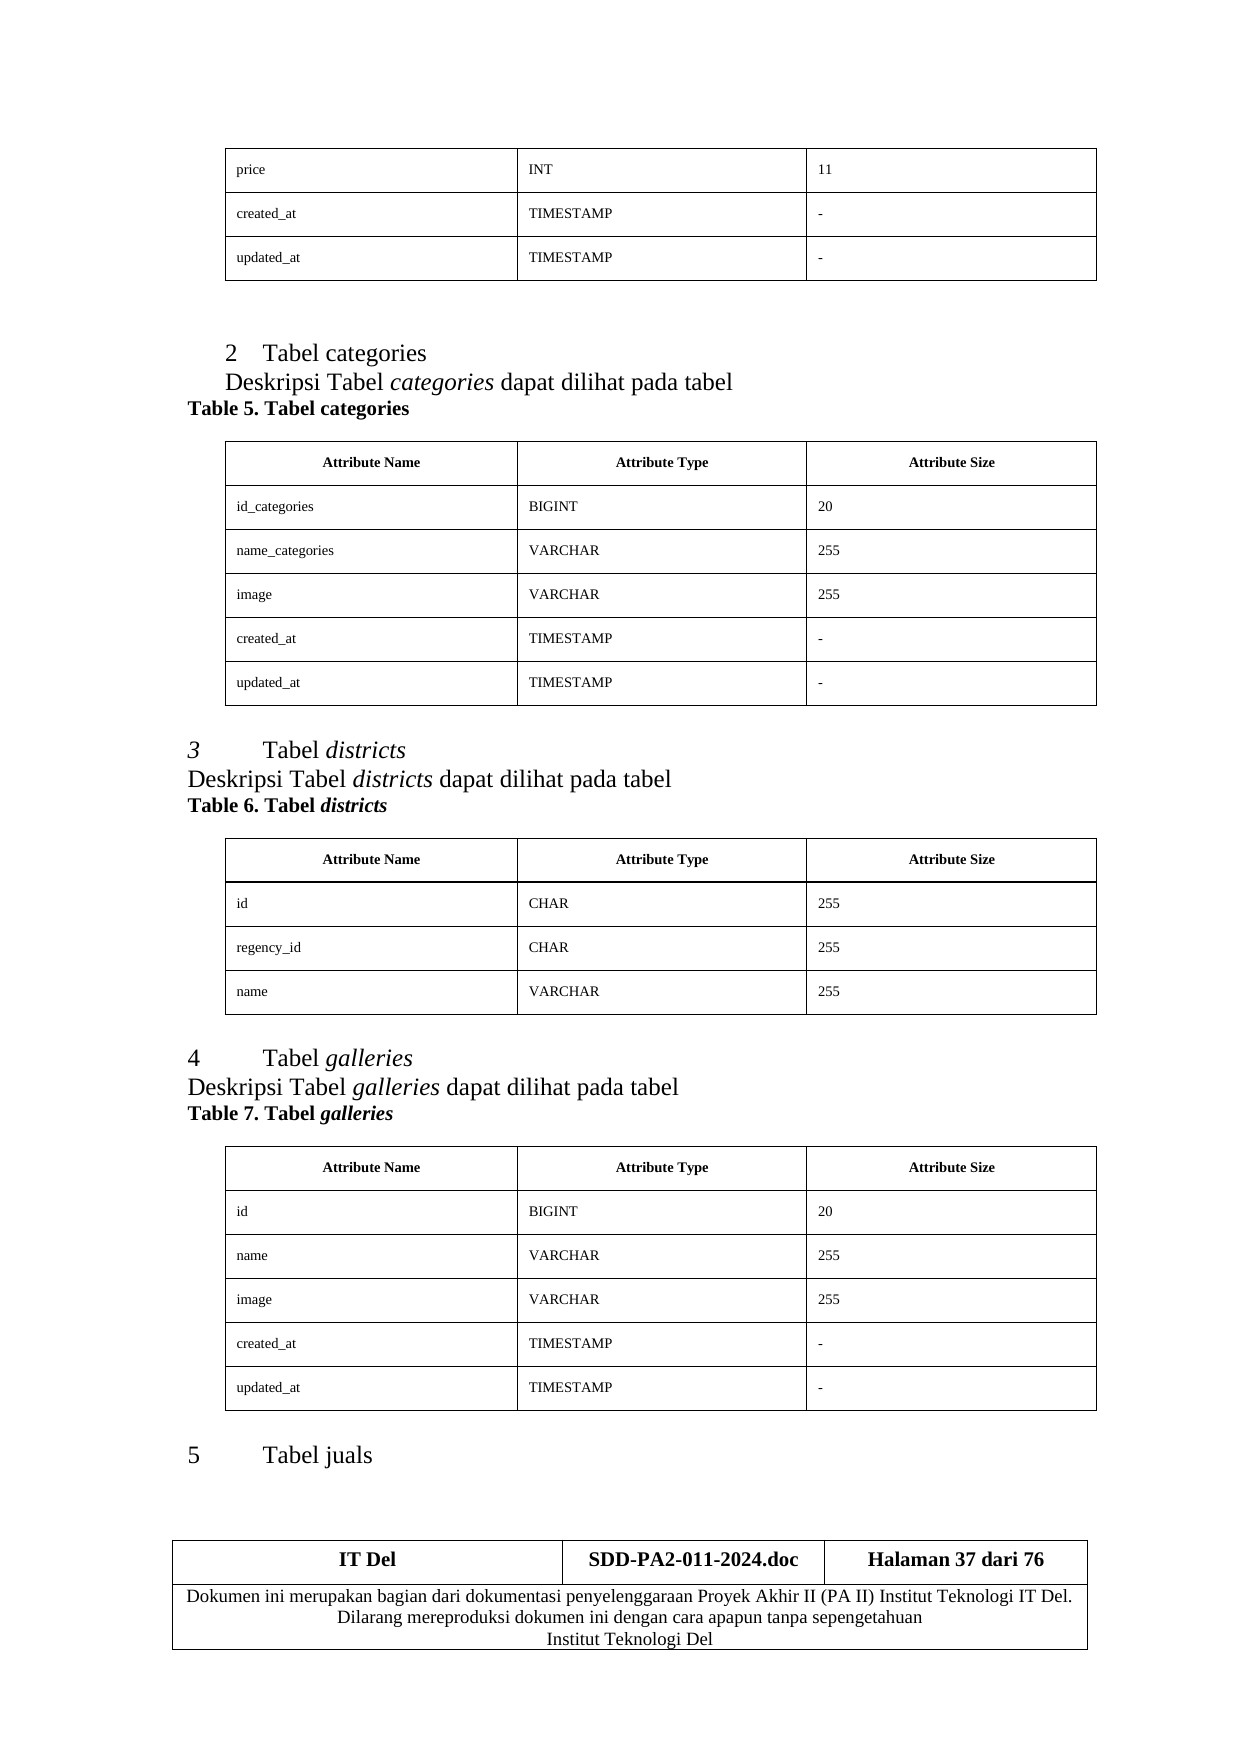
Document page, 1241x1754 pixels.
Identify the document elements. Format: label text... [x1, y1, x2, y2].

table_cell 20 [807, 486, 1096, 529]
table_cell price [226, 149, 517, 192]
text Table 6. Tabel districts [187, 792, 1092, 817]
table_cell TIMESTAMP [518, 662, 806, 705]
table_cell 255 [807, 927, 1096, 969]
text Deskripsi Tabel galleries dapat dilihat pada tabel [187, 1072, 1092, 1101]
table_cell name [226, 1235, 517, 1278]
table_cell id [226, 1191, 517, 1234]
list Tabel galleries [187, 1043, 1092, 1072]
table_cell BIGINT [518, 486, 806, 529]
table_cell updated_at [226, 662, 517, 705]
table_cell 255 [807, 1235, 1096, 1278]
table_cell - [807, 193, 1096, 236]
table_header Attribute Type [518, 442, 806, 485]
table_header Attribute Size [807, 442, 1096, 485]
table_header Attribute Name [226, 839, 517, 881]
table_cell image [226, 574, 517, 617]
list Tabel districts [187, 735, 1092, 764]
table_cell 255 [807, 1279, 1096, 1322]
table_cell created_at [226, 618, 517, 661]
table_header Attribute Type [518, 1147, 806, 1190]
table_cell created_at [226, 193, 517, 236]
table_cell name_categories [226, 530, 517, 573]
table_header Attribute Type [518, 839, 806, 881]
table_cell TIMESTAMP [518, 237, 806, 280]
table_cell CHAR [518, 883, 806, 926]
table_cell 255 [807, 883, 1096, 926]
table_cell id_categories [226, 486, 517, 529]
table_cell TIMESTAMP [518, 1367, 806, 1410]
table_cell name [226, 971, 517, 1014]
table_header Attribute Size [807, 1147, 1096, 1190]
table_cell - [807, 662, 1096, 705]
table_cell image [226, 1279, 517, 1322]
text Deskripsi Tabel districts dapat dilihat pada tabel [187, 764, 1092, 792]
table_cell 255 [807, 971, 1096, 1014]
table_cell TIMESTAMP [518, 193, 806, 236]
table_cell VARCHAR [518, 971, 806, 1014]
table_cell - [807, 1367, 1096, 1410]
table_cell 255 [807, 574, 1096, 617]
table_cell - [807, 237, 1096, 280]
table_cell 11 [807, 149, 1096, 192]
table_header Attribute Name [226, 1147, 517, 1190]
table_cell VARCHAR [518, 1235, 806, 1278]
table_cell created_at [226, 1323, 517, 1366]
table_cell VARCHAR [518, 530, 806, 573]
list Tabel juals [187, 1440, 1092, 1469]
table_cell TIMESTAMP [518, 1323, 806, 1366]
table_cell id [226, 883, 517, 926]
table_cell - [807, 1323, 1096, 1366]
table_cell BIGINT [518, 1191, 806, 1234]
table_header Attribute Size [807, 839, 1096, 881]
table_cell 255 [807, 530, 1096, 573]
table_cell VARCHAR [518, 1279, 806, 1322]
table_header Attribute Name [226, 442, 517, 485]
table_cell updated_at [226, 1367, 517, 1410]
table_cell TIMESTAMP [518, 618, 806, 661]
text Table 5. Tabel categories [187, 396, 1092, 420]
table_cell INT [518, 149, 806, 192]
table_cell CHAR [518, 927, 806, 969]
table_cell VARCHAR [518, 574, 806, 617]
table_cell - [807, 618, 1096, 661]
text Table 7. Tabel galleries [187, 1101, 1092, 1125]
text Deskripsi Tabel categories dapat dilihat pada tabel [225, 367, 1092, 396]
table_cell 20 [807, 1191, 1096, 1234]
list Tabel categories [225, 338, 1092, 367]
table_cell updated_at [226, 237, 517, 280]
table_cell regency_id [226, 927, 517, 969]
